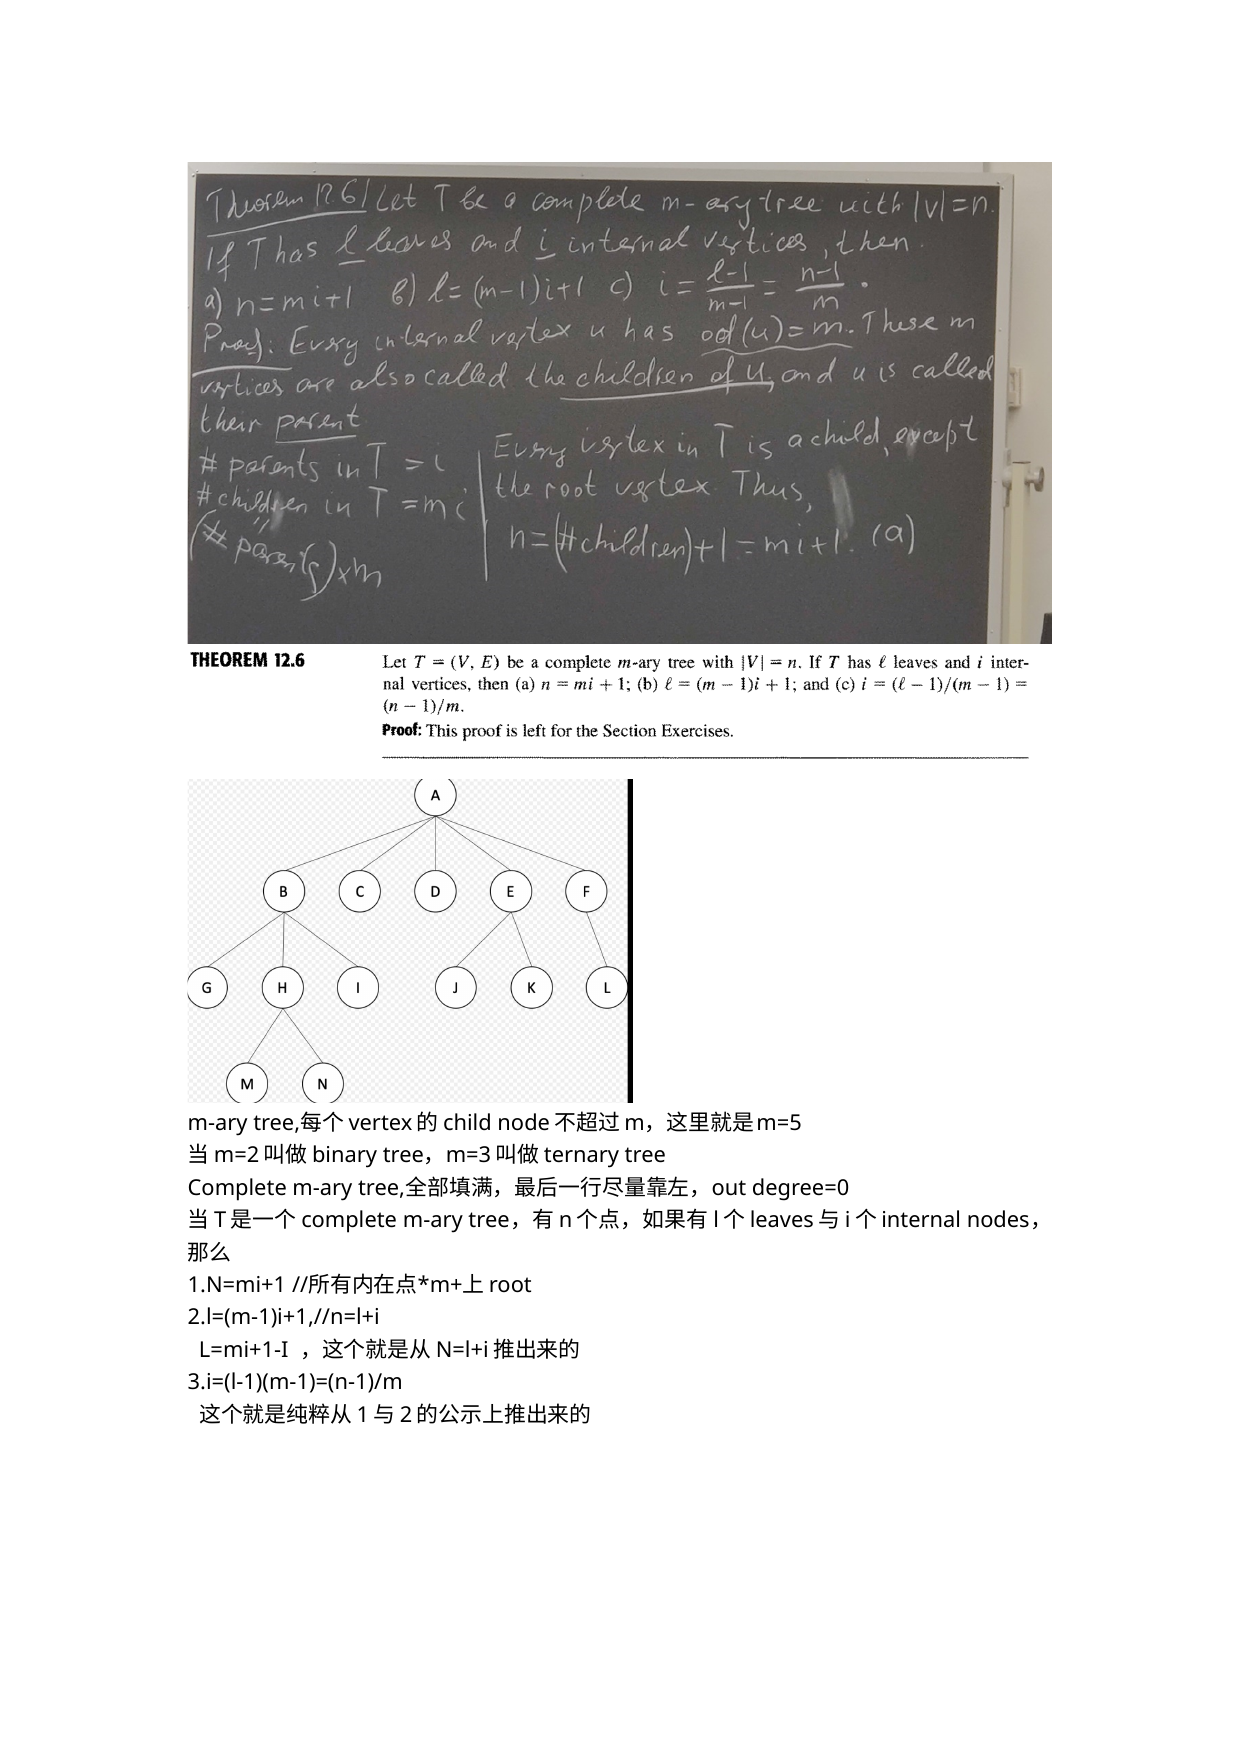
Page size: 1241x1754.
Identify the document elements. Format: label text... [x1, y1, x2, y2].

text 这个就是纯粹从1与2的公示上推出来的 [187, 1397, 1053, 1429]
picture [187, 649, 1053, 761]
text L=mi+1-I ，这个就是从N=l+i推出来的 [187, 1332, 1053, 1364]
picture [187, 162, 1053, 644]
text 1.N=mi+1 //所有内在点*m+上root [187, 1267, 1053, 1299]
text m-ary tree,每个vertex的child node不超过m，这里就是 m=5 [187, 1104, 1053, 1137]
picture [187, 779, 633, 1103]
text 3.i=(l-1)(m-1)=(n-1)/m [187, 1364, 1053, 1397]
text Complete m-ary tree,全部填满，最后一行尽量靠左，out degree=0 [187, 1169, 1053, 1202]
text 当T是一个complete m-ary tree，有n个点，如果有l个leaves与i个internal nodes，那么 [187, 1202, 1053, 1267]
text 2.l=(m-1)i+1,//n=l+i [187, 1299, 1053, 1332]
text 当m=2叫做binary tree，m=3叫做ternary tree [187, 1137, 1053, 1169]
